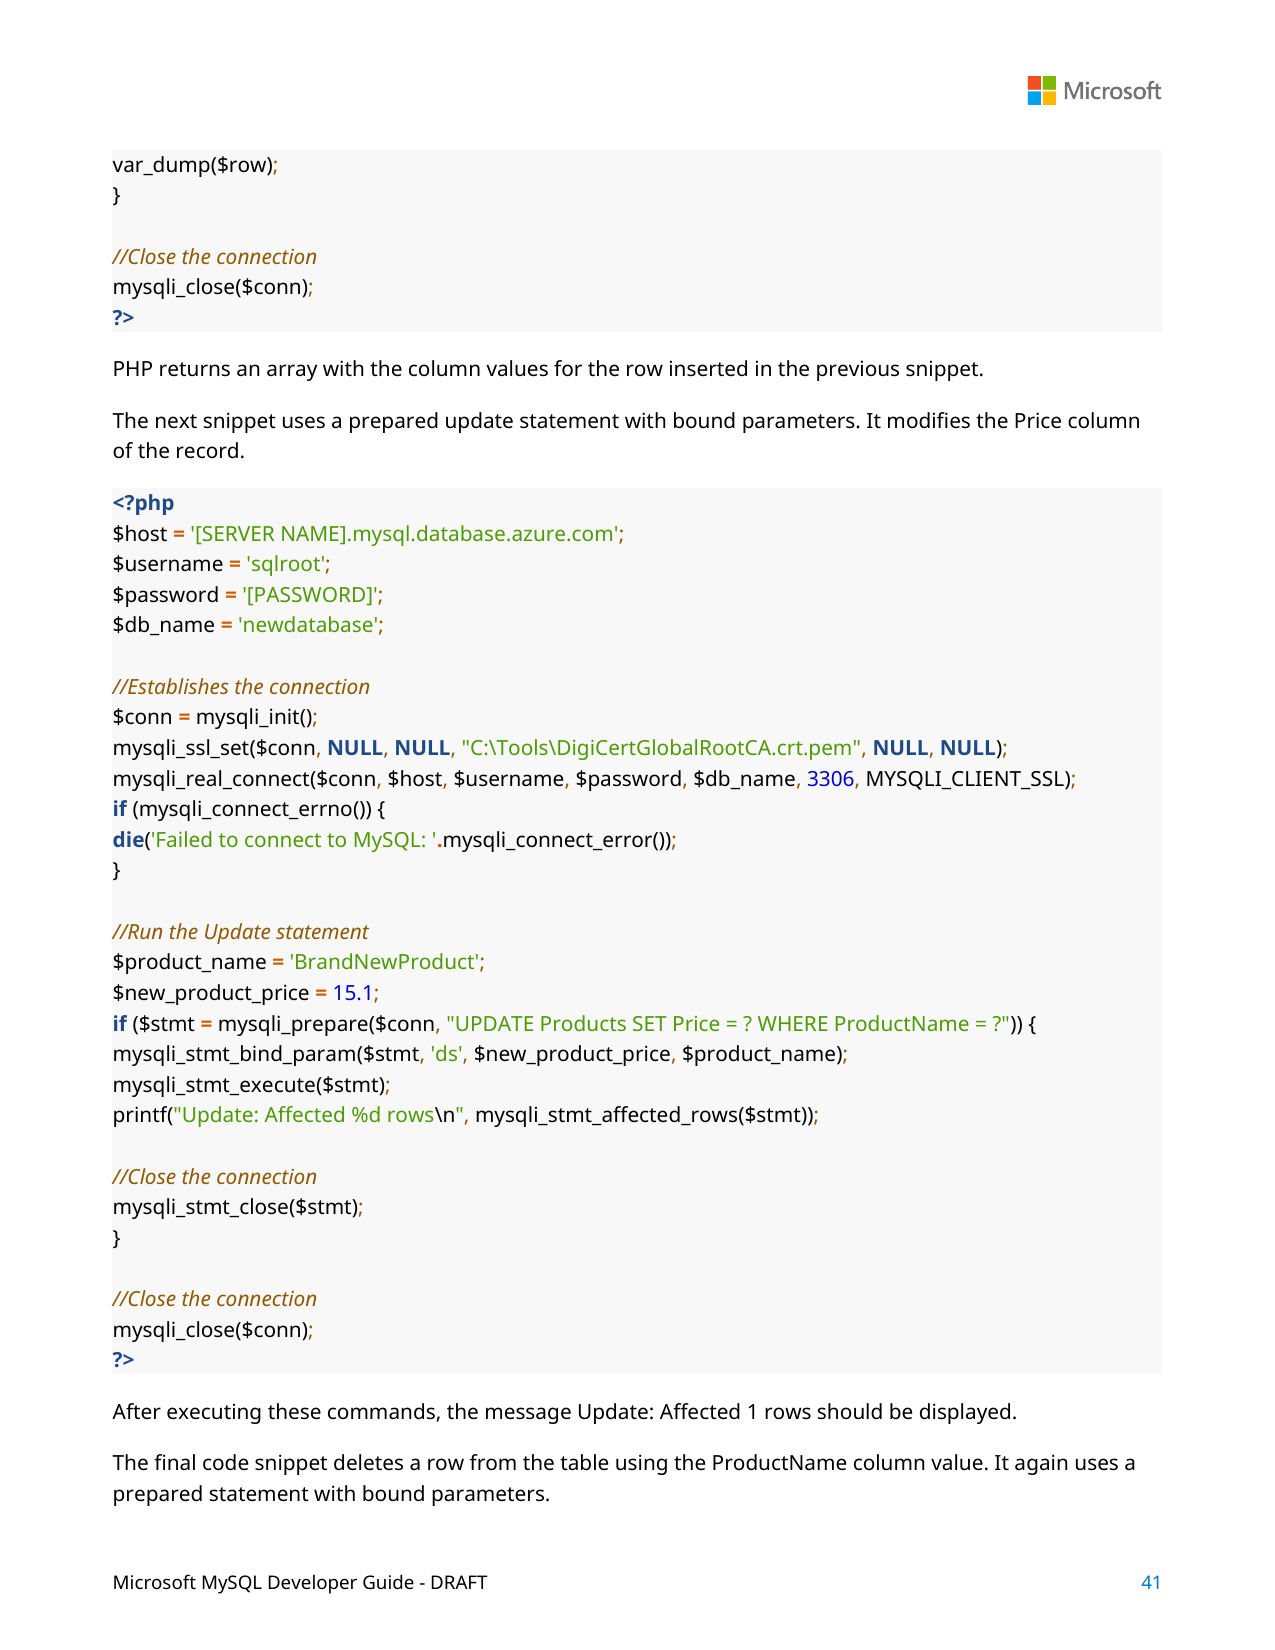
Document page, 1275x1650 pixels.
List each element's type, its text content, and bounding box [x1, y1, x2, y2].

text The next snippet uses a prepared update statement with bound parameters. It modifies the Price column of the record. [112, 406, 1162, 465]
picture [1026, 75, 1163, 107]
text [112, 150, 1162, 332]
text After executing these commands, the message Update: Affected 1 rows should be displayed. [112, 1397, 1162, 1426]
text <?php $host = '[SERVER NAME].mysql.database.azure.com'; $username = 'sqlroot'; $password = '[PASSWORD]'; $db_name = 'newdatabase'; //Establishes the connection $conn = mysqli_init(); mysqli_ssl_set($conn, NULL, NULL, "C:\Tools\DigiCertGlobalRootCA.crt.pem", NULL, NULL); mysqli_real_connect($conn, $host, $username, $password, $db_name, 3306, MYSQLI_CLIENT_SSL); if (mysqli_connect_errno()) { die('Failed to connect to MySQL: '.mysqli_connect_error()); } //Run the Update statement $product_name = 'BrandNewProduct'; $new_product_price = 15.1; if ($stmt = mysqli_prepare($conn, "UPDATE Products SET Price = ? WHERE ProductName = ?")) { mysqli_stmt_bind_param($stmt, 'ds', $new_product_price, $product_name); mysqli_stmt_execute($stmt); printf("Update: Affected %d rows\n", mysqli_stmt_affected_rows($stmt)); //Close the connection mysqli_stmt_close($stmt); } //Close the connection mysqli_close($conn); ?> [112, 488, 1162, 1374]
text The final code snippet deletes a row from the table using the ProductName column value. It again uses a prepared statement with bound parameters. [112, 1448, 1162, 1508]
text PHP returns an array with the column values for the row inserted in the previous snippet. [112, 354, 1162, 383]
